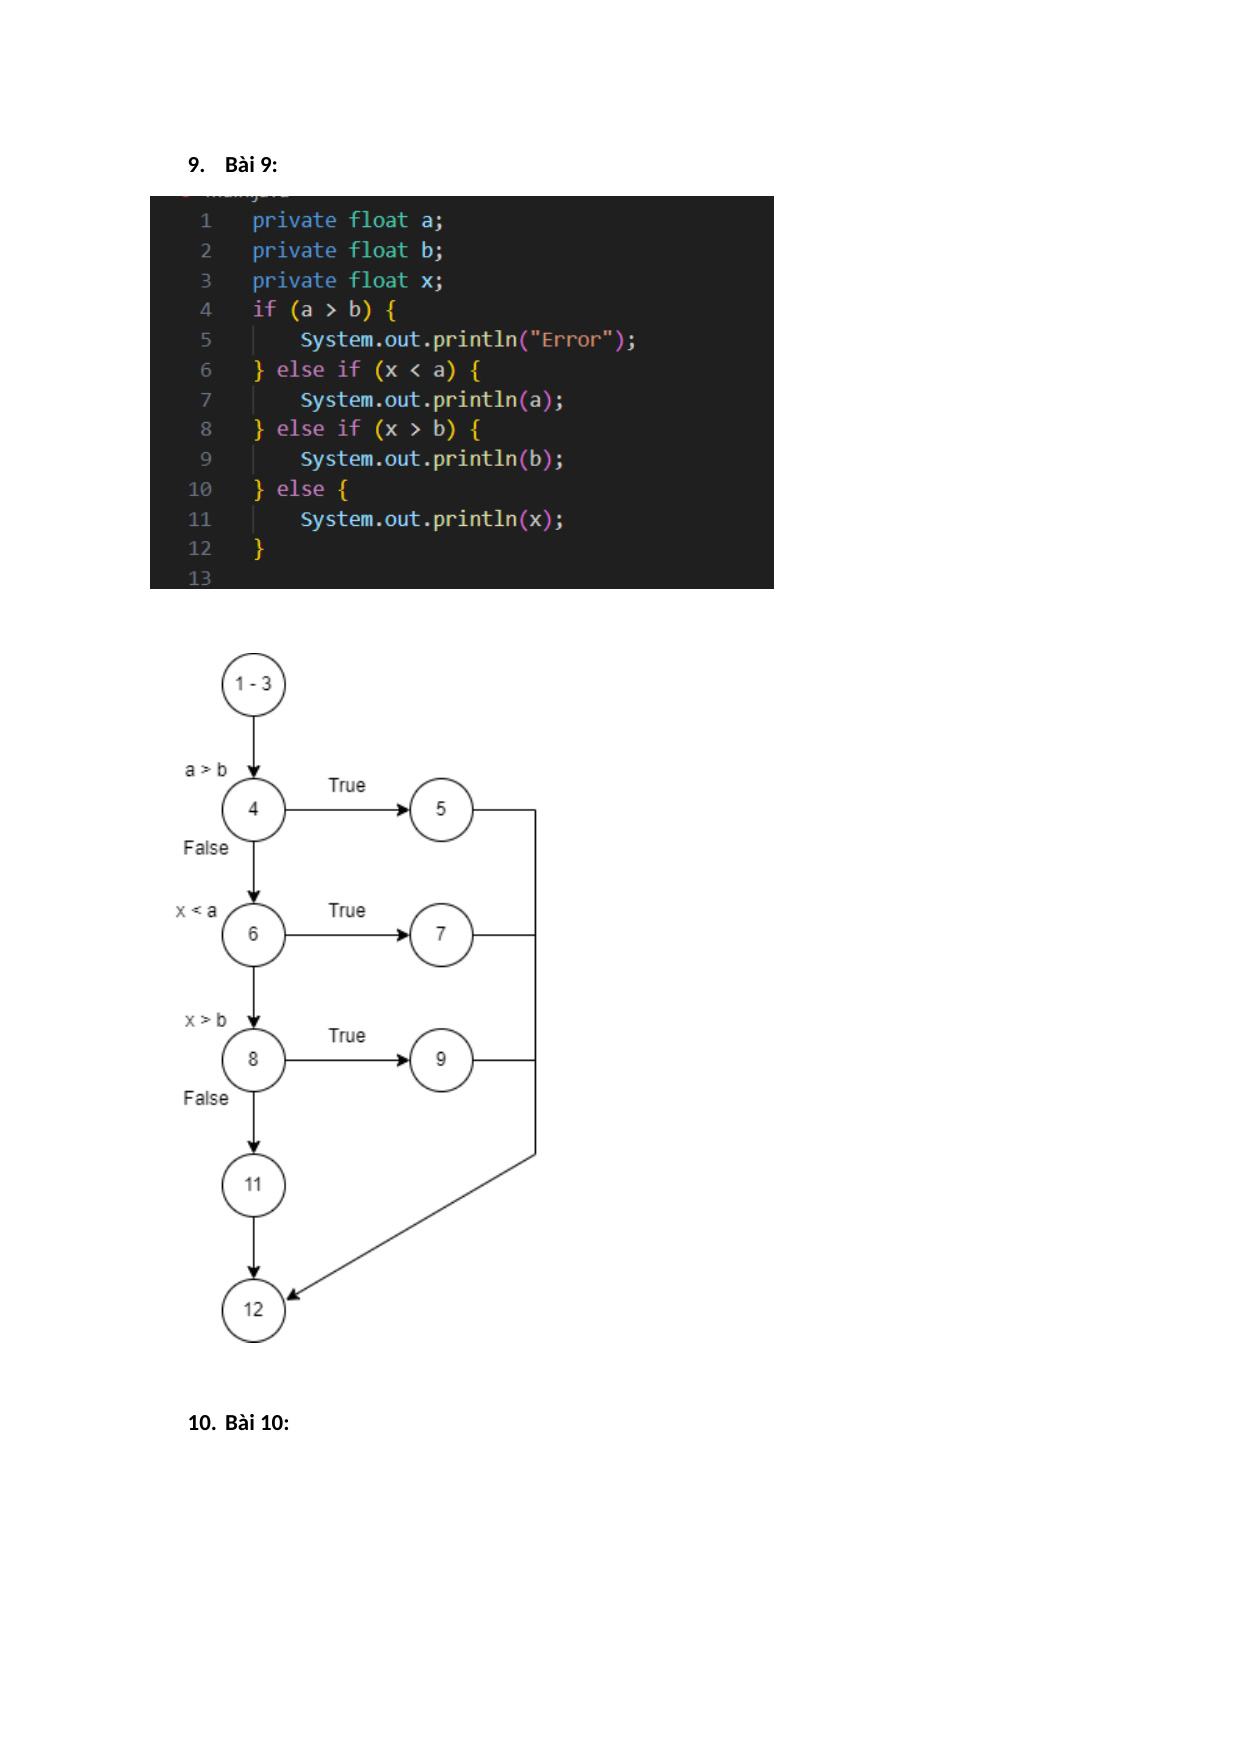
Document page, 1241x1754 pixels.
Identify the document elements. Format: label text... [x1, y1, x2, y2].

list Bài 10: [187, 1408, 1090, 1436]
picture [150, 653, 549, 1343]
picture [150, 196, 774, 589]
list Bài 9: [187, 150, 1090, 178]
